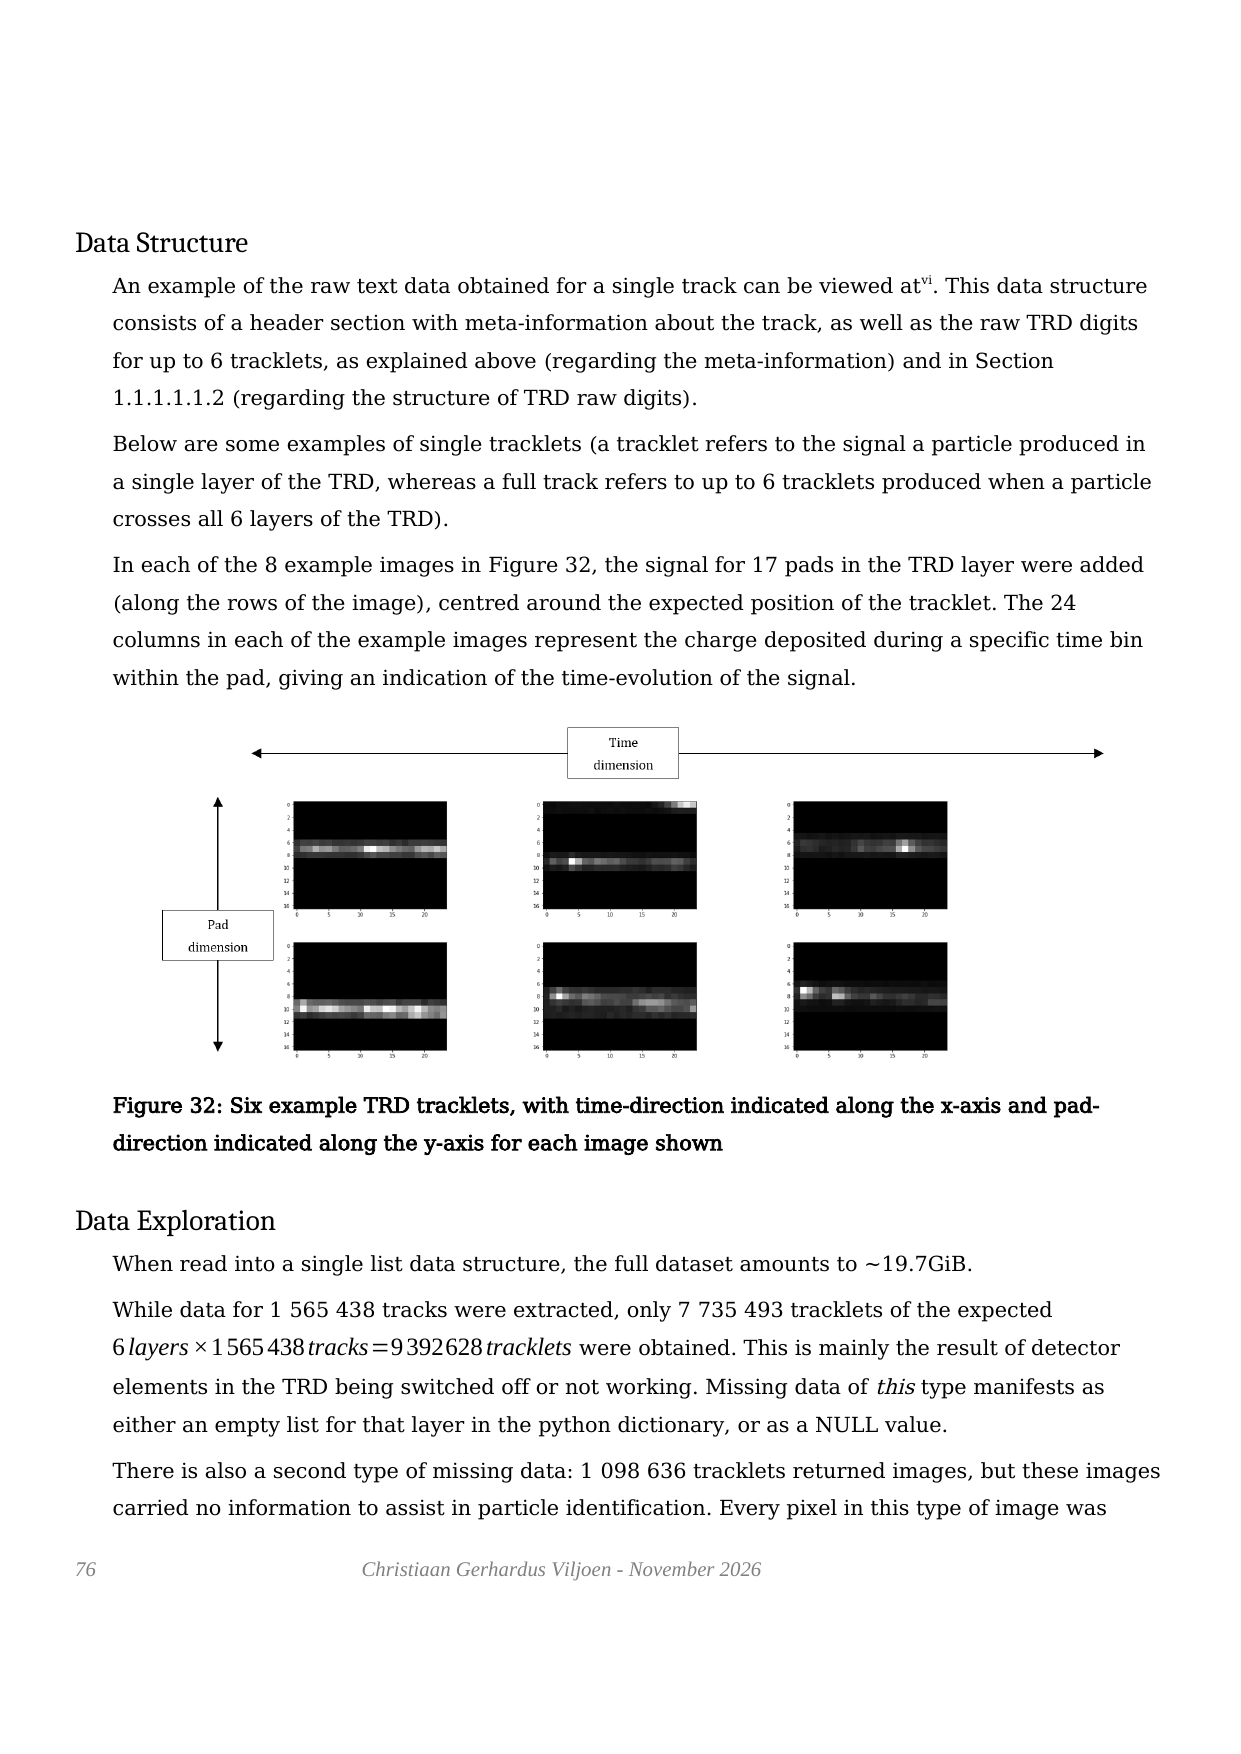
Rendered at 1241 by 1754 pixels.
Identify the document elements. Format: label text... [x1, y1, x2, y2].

subtitle Data Exploration [75, 1204, 1165, 1238]
text While data for 1 565 438 tracks were extracted, only 7 735 493 tracklets of the expected were obtained. This is mainly the result of detector elements in the TRD being switched off or not working. Missing data of this type manifests as either an empty list for that layer in the python dictionary, or as a NULL value. [112, 1296, 1165, 1437]
picture [160, 710, 1118, 1072]
subtitle Data Structure [75, 227, 1165, 260]
text An example of the raw text data obtained for a single track can be viewed at. This data structure consists of a header section with meta-information about the track, as well as the raw TRD digits for up to 6 tracklets, as explained above (regarding the meta-information) and in Section 2.3.3.1.1.2 (regarding the structure of TRD raw digits). [112, 273, 1165, 410]
text When read into a single list data structure, the full dataset amounts to ~19.7GiB. [112, 1251, 1165, 1276]
text Below are some examples of single tracklets (a tracklet refers to the signal a particle produced in a single layer of the TRD, whereas a full track refers to up to 6 tracklets produced when a particle crosses all 6 layers of the TRD). [112, 431, 1165, 531]
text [112, 1457, 1165, 1520]
